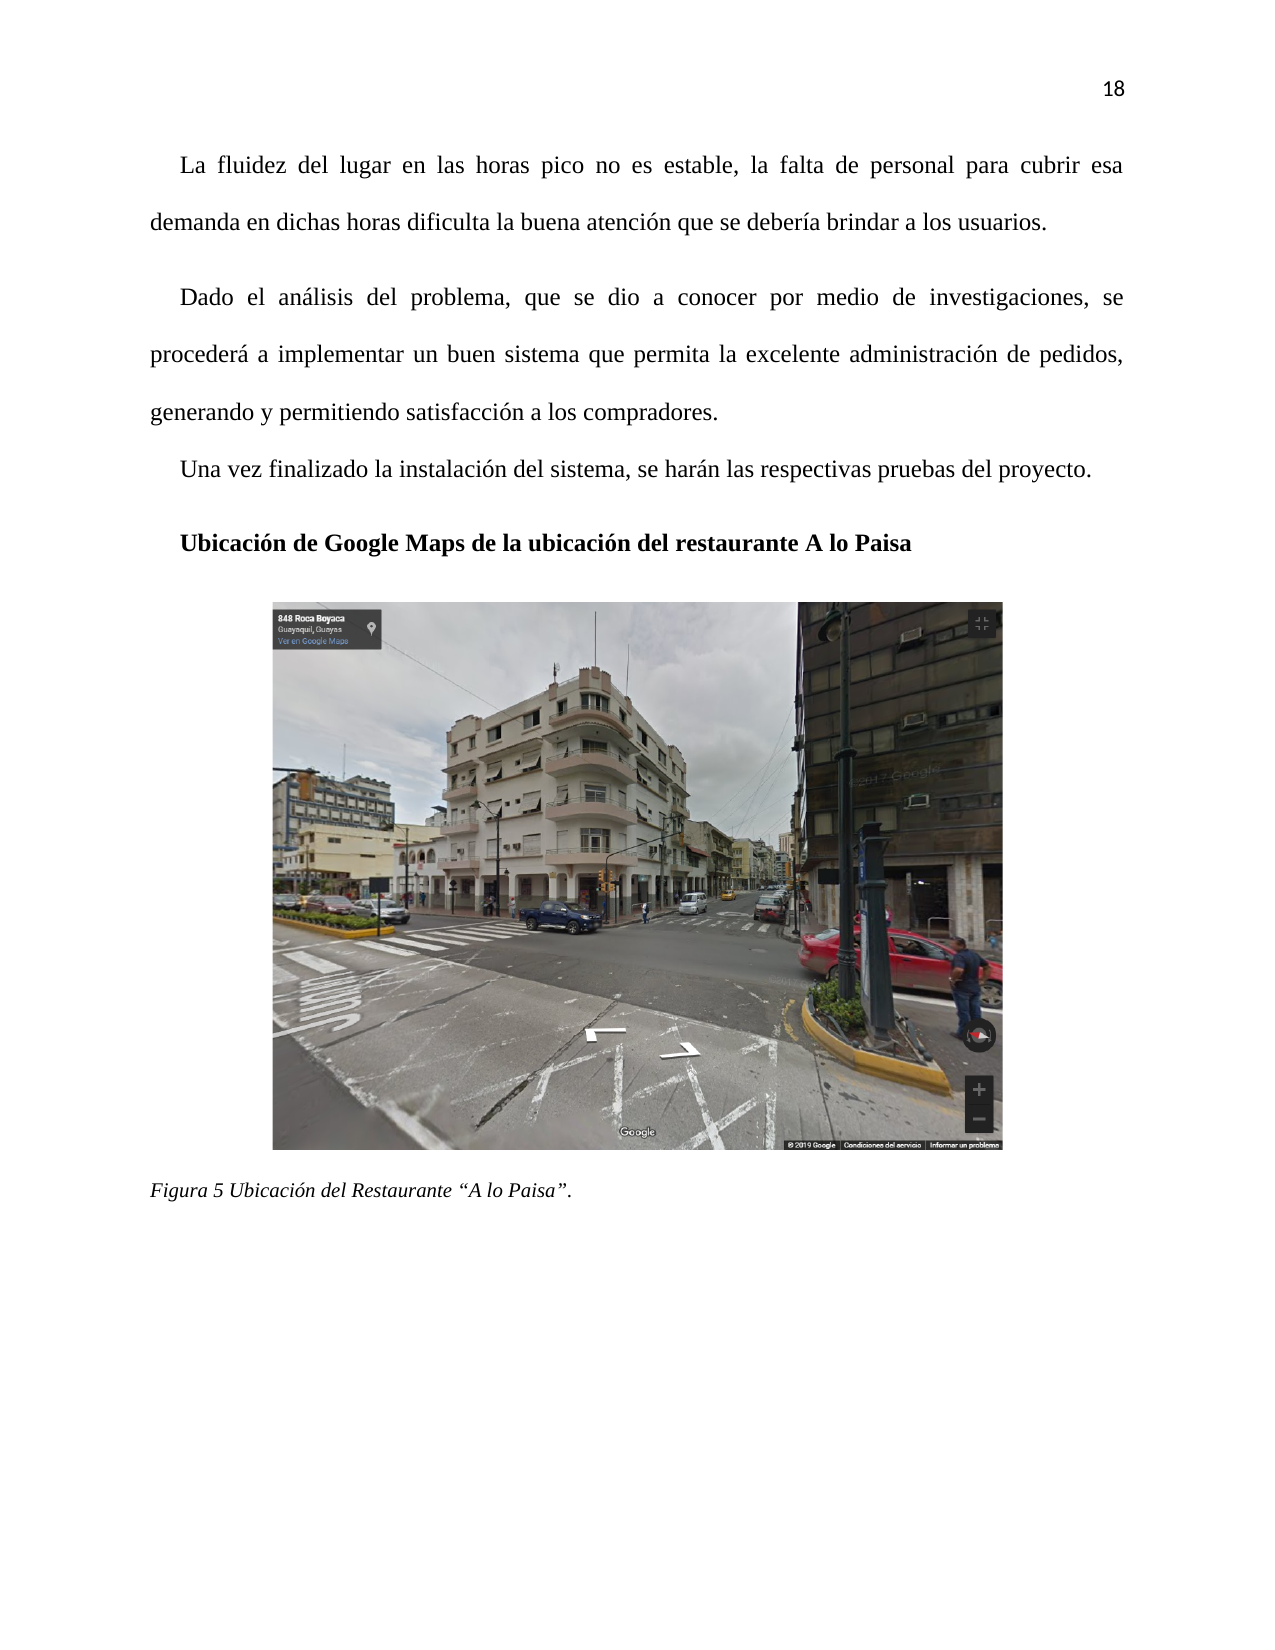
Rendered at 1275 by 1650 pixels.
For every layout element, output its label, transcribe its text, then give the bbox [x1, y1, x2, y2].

picture [272, 602, 1003, 1150]
text Figura 5 Ubicación del Restaurante “A lo Paisa”. [150, 1178, 1125, 1202]
text Una vez finalizado la instalación del sistema, se harán las respectivas pruebas del proyecto. [150, 454, 1125, 483]
text La fluidez del lugar en las horas pico no es estable, la falta de personal para cubrir esa demanda en dichas horas dificulta la buena atención que se debería brindar a los usuarios. [150, 150, 1125, 236]
text Dado el análisis del problema, que se dio a conocer por medio de investigaciones, se procederá a implementar un buen sistema que permita la excelente administración de pedidos, generando y permitiendo satisfacción a los compradores. [150, 282, 1125, 425]
text Ubicación de Google Maps de la ubicación del restaurante A lo Paisa [150, 528, 1125, 557]
